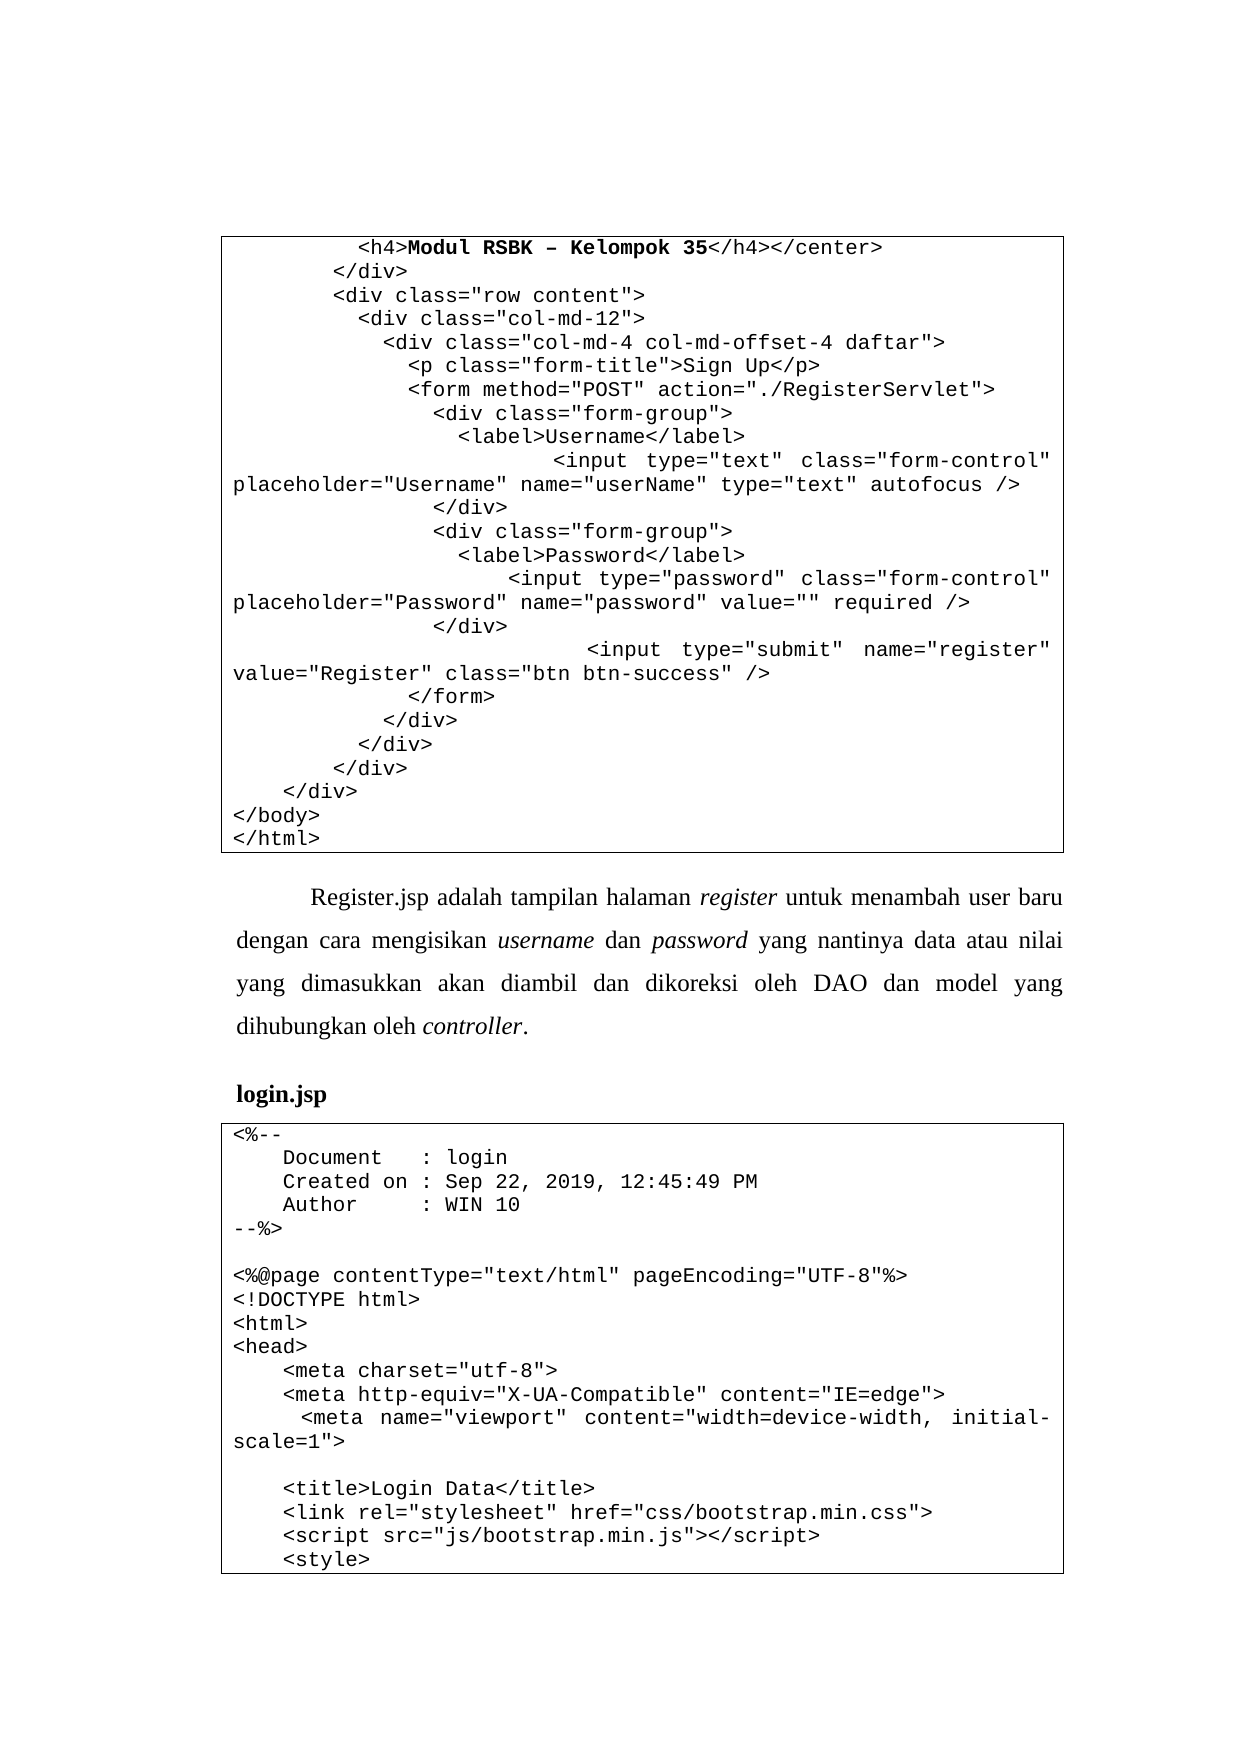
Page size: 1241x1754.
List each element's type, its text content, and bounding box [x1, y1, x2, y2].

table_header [222, 237, 1063, 852]
text login.jsp [236, 1079, 1063, 1108]
text Register.jsp adalah tampilan halaman register untuk menambah user baru dengan cara mengisikan username dan password yang nantinya data atau nilai yang dimasukkan akan diambil dan dikoreksi oleh DAO dan model yang dihubungkan oleh controller. [236, 882, 1063, 1040]
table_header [222, 1124, 1063, 1573]
